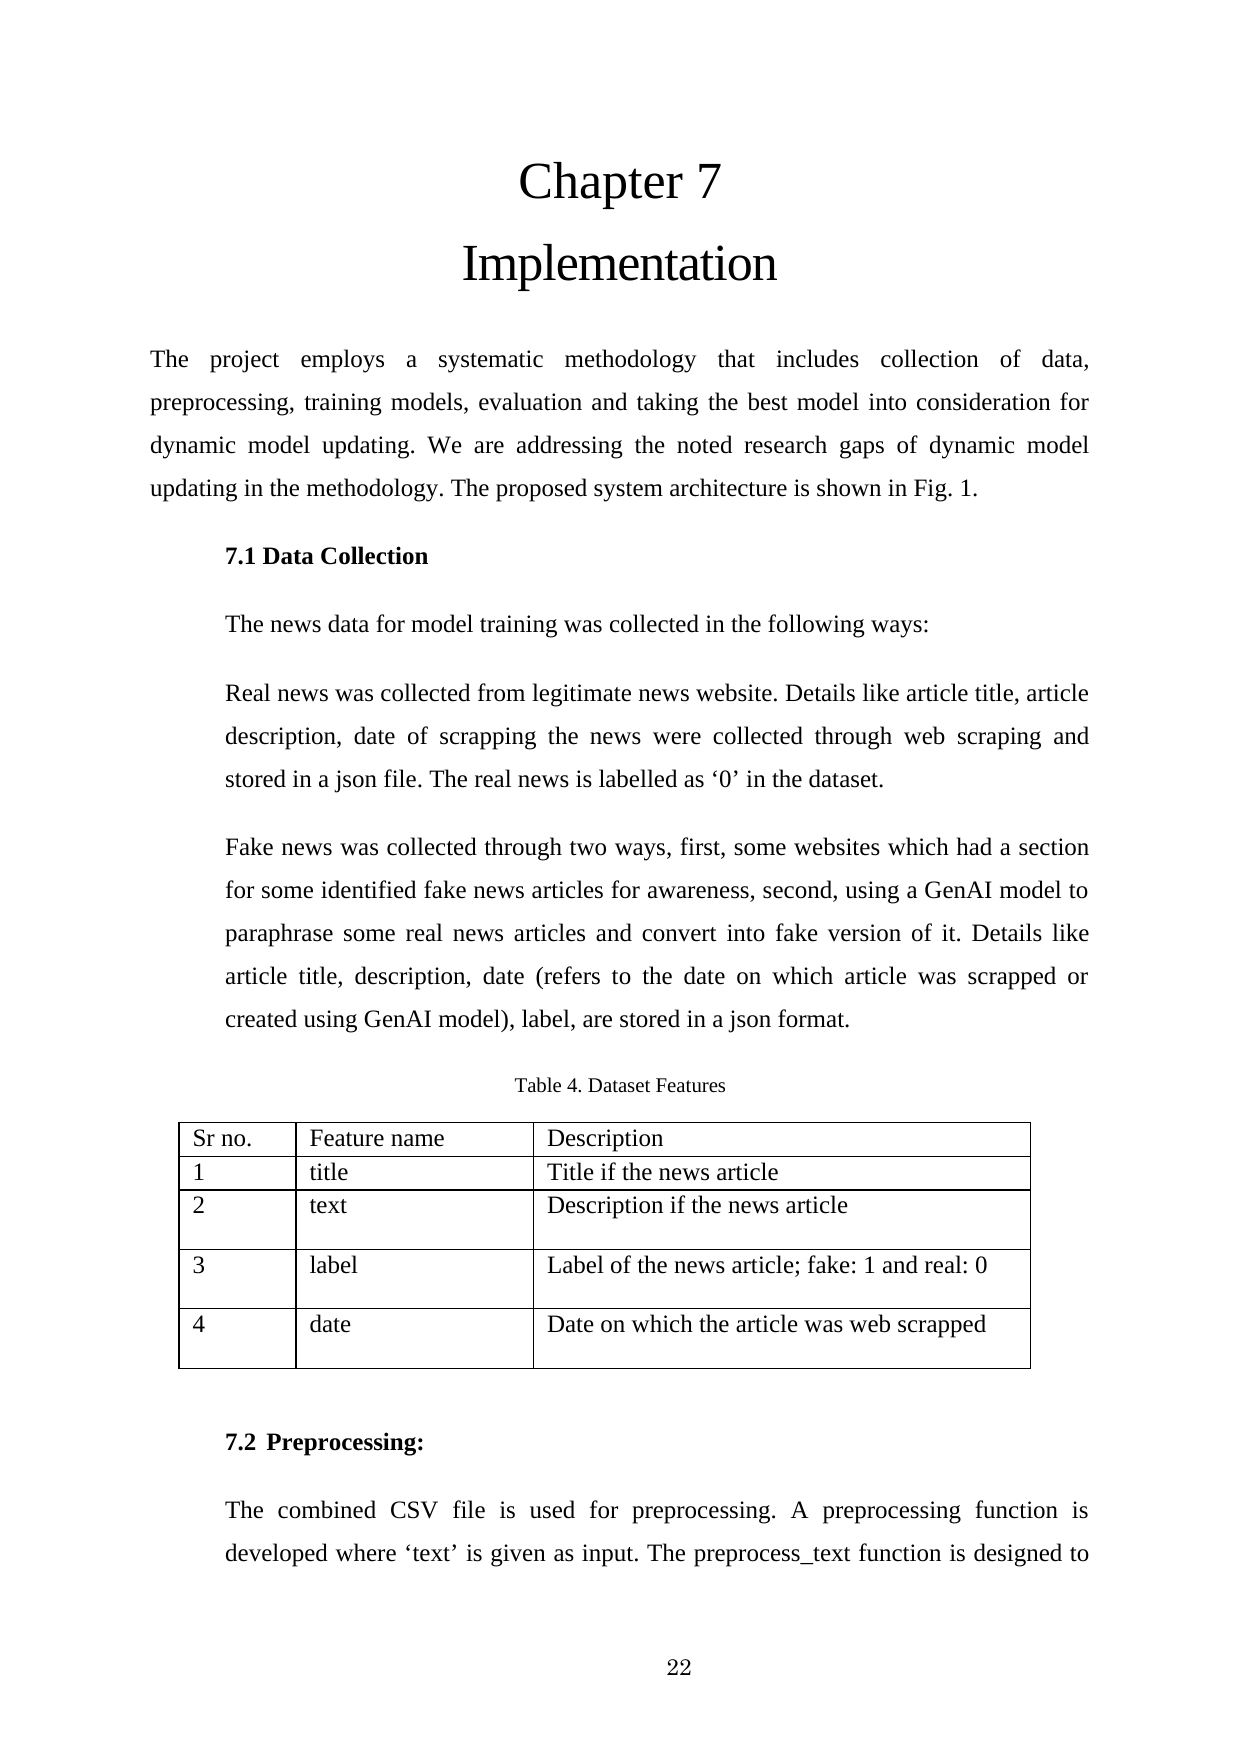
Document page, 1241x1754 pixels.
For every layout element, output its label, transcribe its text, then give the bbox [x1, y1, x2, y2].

text The news data for model training was collected in the following ways: [225, 609, 1090, 638]
title Implementation [150, 231, 1090, 291]
text Table 4. Dataset Features [150, 1073, 1090, 1097]
table_cell date [297, 1309, 533, 1367]
text Fake news was collected through two ways, first, some websites which had a section for some identified fake news articles for awareness, second, using a GenAI model to paraphrase some real news articles and convert into fake version of it. Details like article title, description, date (refers to the date on which article was scrapped or created using GenAI model), label, are stored in a json format. [225, 832, 1090, 1033]
table_cell 4 [180, 1309, 295, 1367]
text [225, 1495, 1090, 1567]
table_header Description [534, 1123, 1030, 1156]
table_header Sr no. [180, 1123, 295, 1156]
table_cell text [297, 1191, 533, 1249]
table_cell title [297, 1157, 533, 1189]
table_cell 2 [180, 1191, 295, 1249]
text 7.1 Data Collection [150, 541, 1090, 570]
table_cell 1 [180, 1157, 295, 1189]
table_cell Label of the news article; fake: 1 and real: 0 [534, 1250, 1030, 1308]
table_cell label [297, 1250, 533, 1308]
text Chapter 7 [150, 150, 1090, 210]
table_cell Title if the news article [534, 1157, 1030, 1189]
text 7.2 Preprocessing: [225, 1282, 1090, 1456]
text Real news was collected from legitimate news website. Details like article title, article description, date of scrapping the news were collected through web scraping and stored in a json file. The real news is labelled as ‘0’ in the dataset. [225, 678, 1090, 793]
text The project employs a systematic methodology that includes collection of data, preprocessing, training models, evaluation and taking the best model into consideration for dynamic model updating. We are addressing the noted research gaps of dynamic model updating in the methodology. The proposed system architecture is shown in Fig. 1. [150, 344, 1090, 502]
table_header Feature name [297, 1123, 533, 1156]
table_cell Description if the news article [534, 1191, 1030, 1249]
table_cell 3 [180, 1250, 295, 1308]
table_cell Date on which the article was web scrapped [534, 1309, 1030, 1367]
